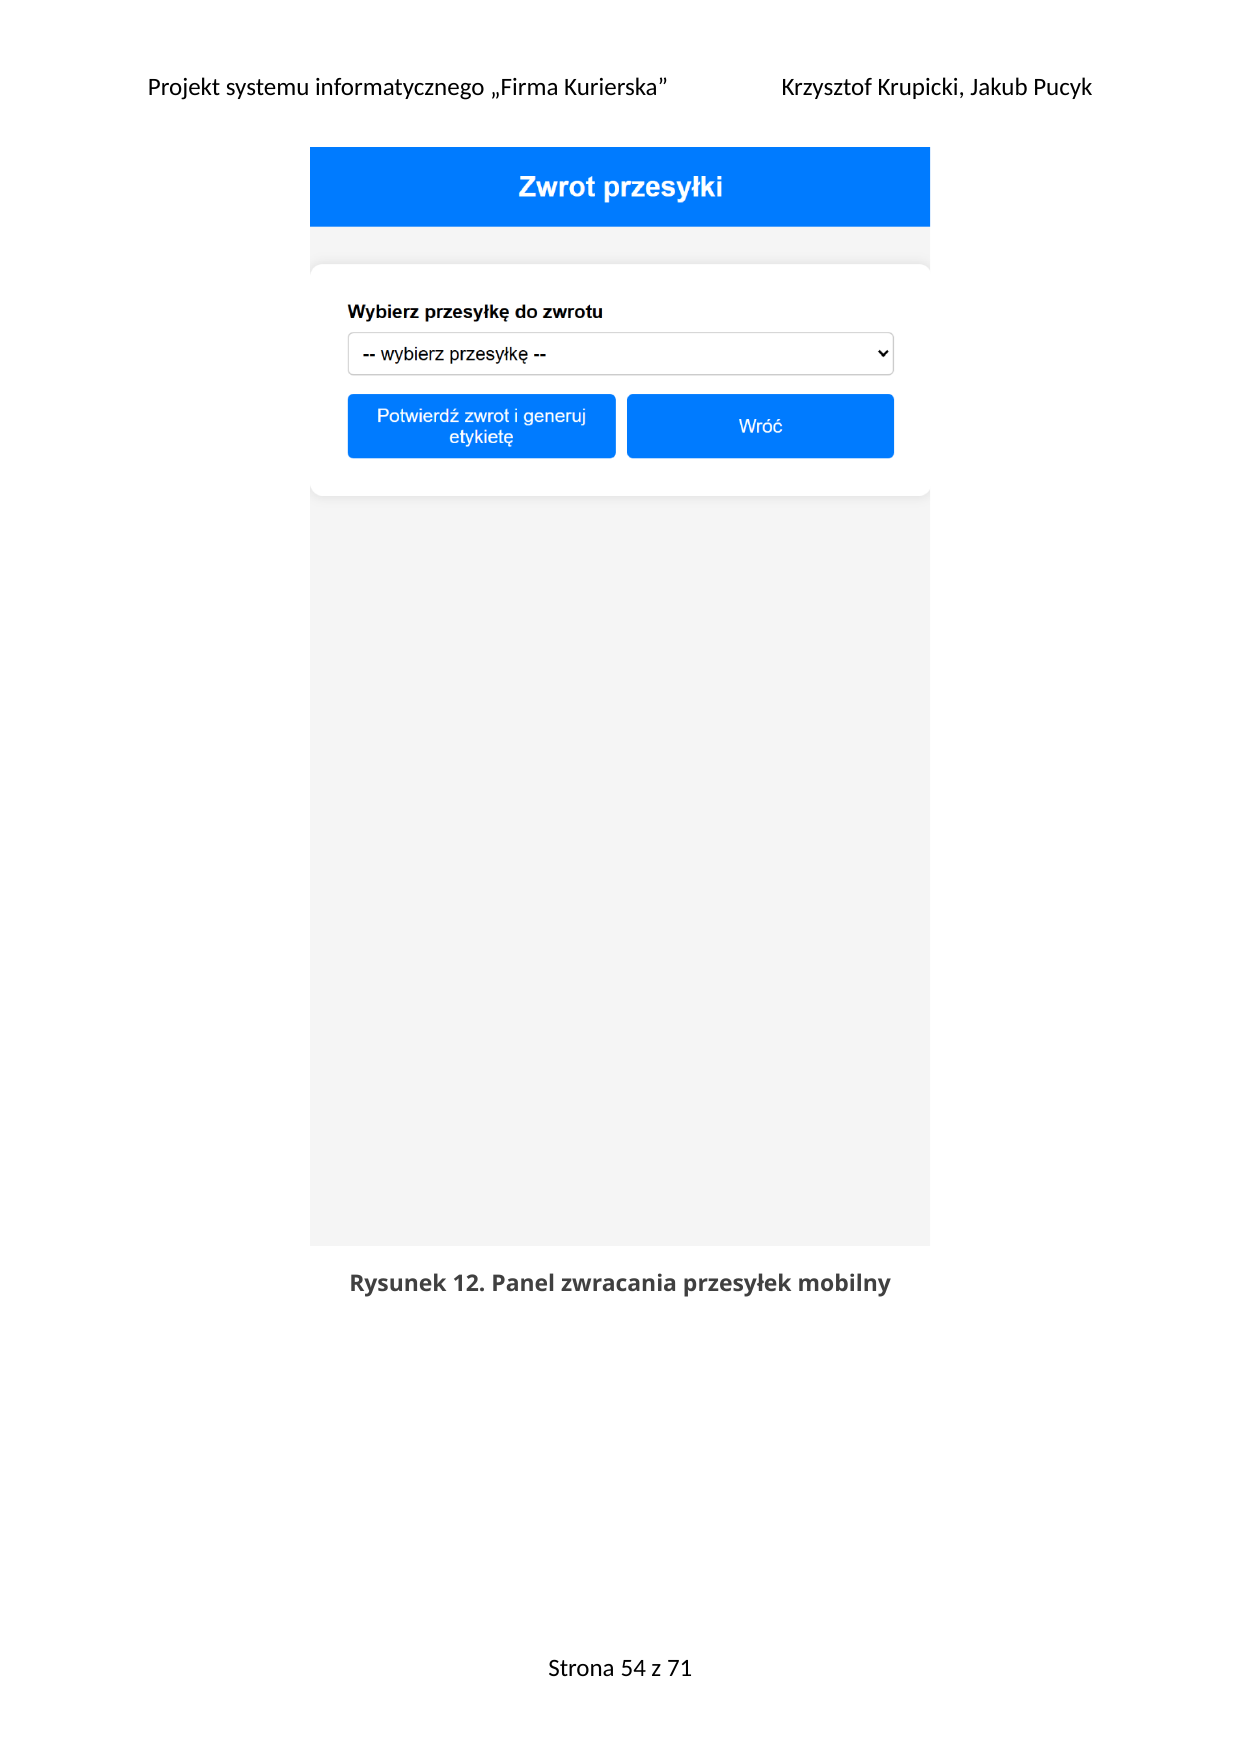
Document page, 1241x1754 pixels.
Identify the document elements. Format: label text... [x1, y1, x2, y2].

text Rysunek 12. Panel zwracania przesyłek mobilny [148, 1267, 1093, 1298]
picture [310, 147, 931, 1246]
